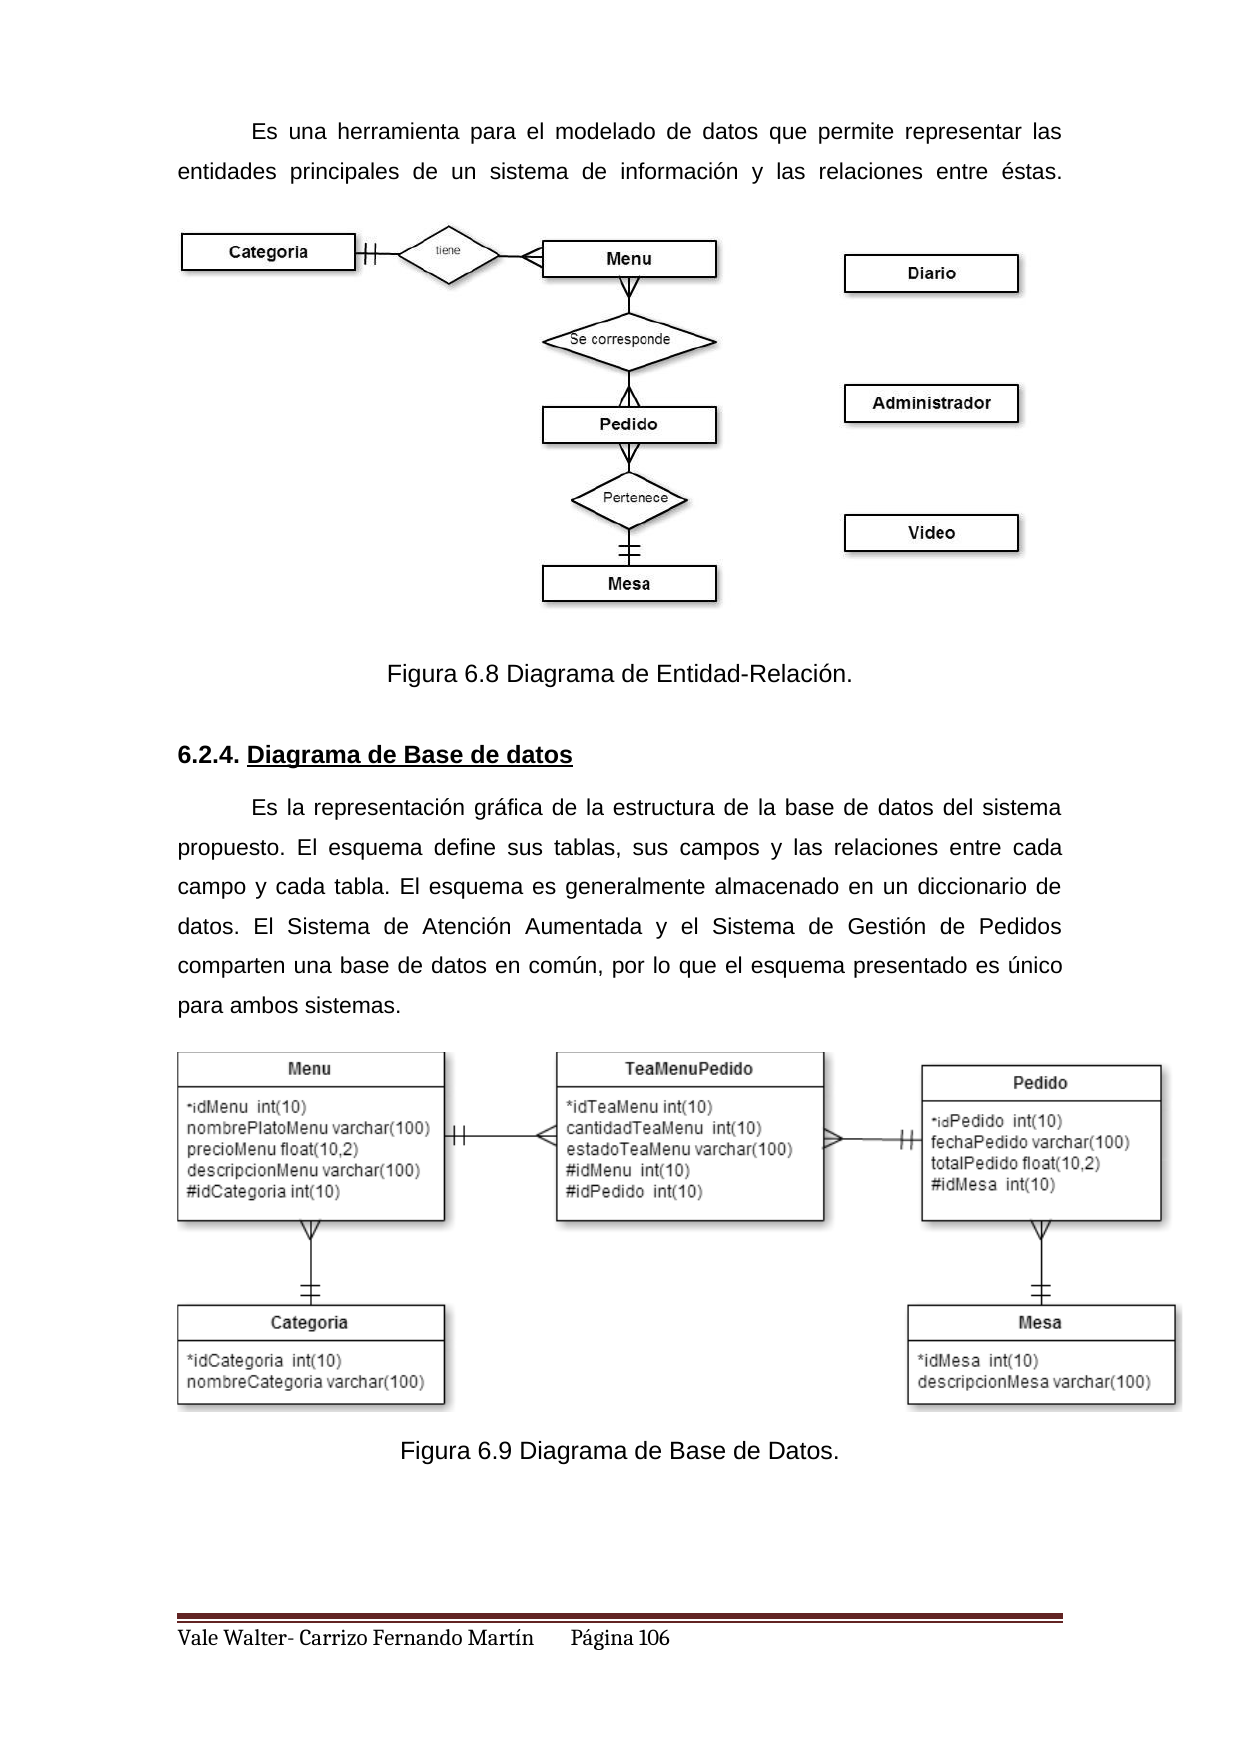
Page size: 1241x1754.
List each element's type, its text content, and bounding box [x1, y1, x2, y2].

text Es una herramienta para el modelado de datos que permite representar las entidades principales de un sistema de información y las relaciones entre éstas. [177, 118, 1063, 197]
picture [177, 1052, 1183, 1412]
text Figura 6.9 Diagrama de Base de Datos. [177, 1436, 1063, 1465]
text Es la representación gráfica de la estructura de la base de datos del sistema propuesto. El esquema define sus tablas, sus campos y las relaciones entre cada campo y cada tabla. El esquema es generalmente almacenado en un diccionario de datos. El Sistema de Atención Aumentada y el Sistema de Gestión de Pedidos comparten una base de datos en común, por lo que el esquema presentado es único para ambos sistemas. [177, 794, 1063, 1018]
picture [177, 197, 1063, 624]
text Figura 6.8 Diagrama de Entidad-Relación. [177, 659, 1063, 687]
text 6.2.4. Diagrama de Base de datos [177, 740, 1063, 769]
